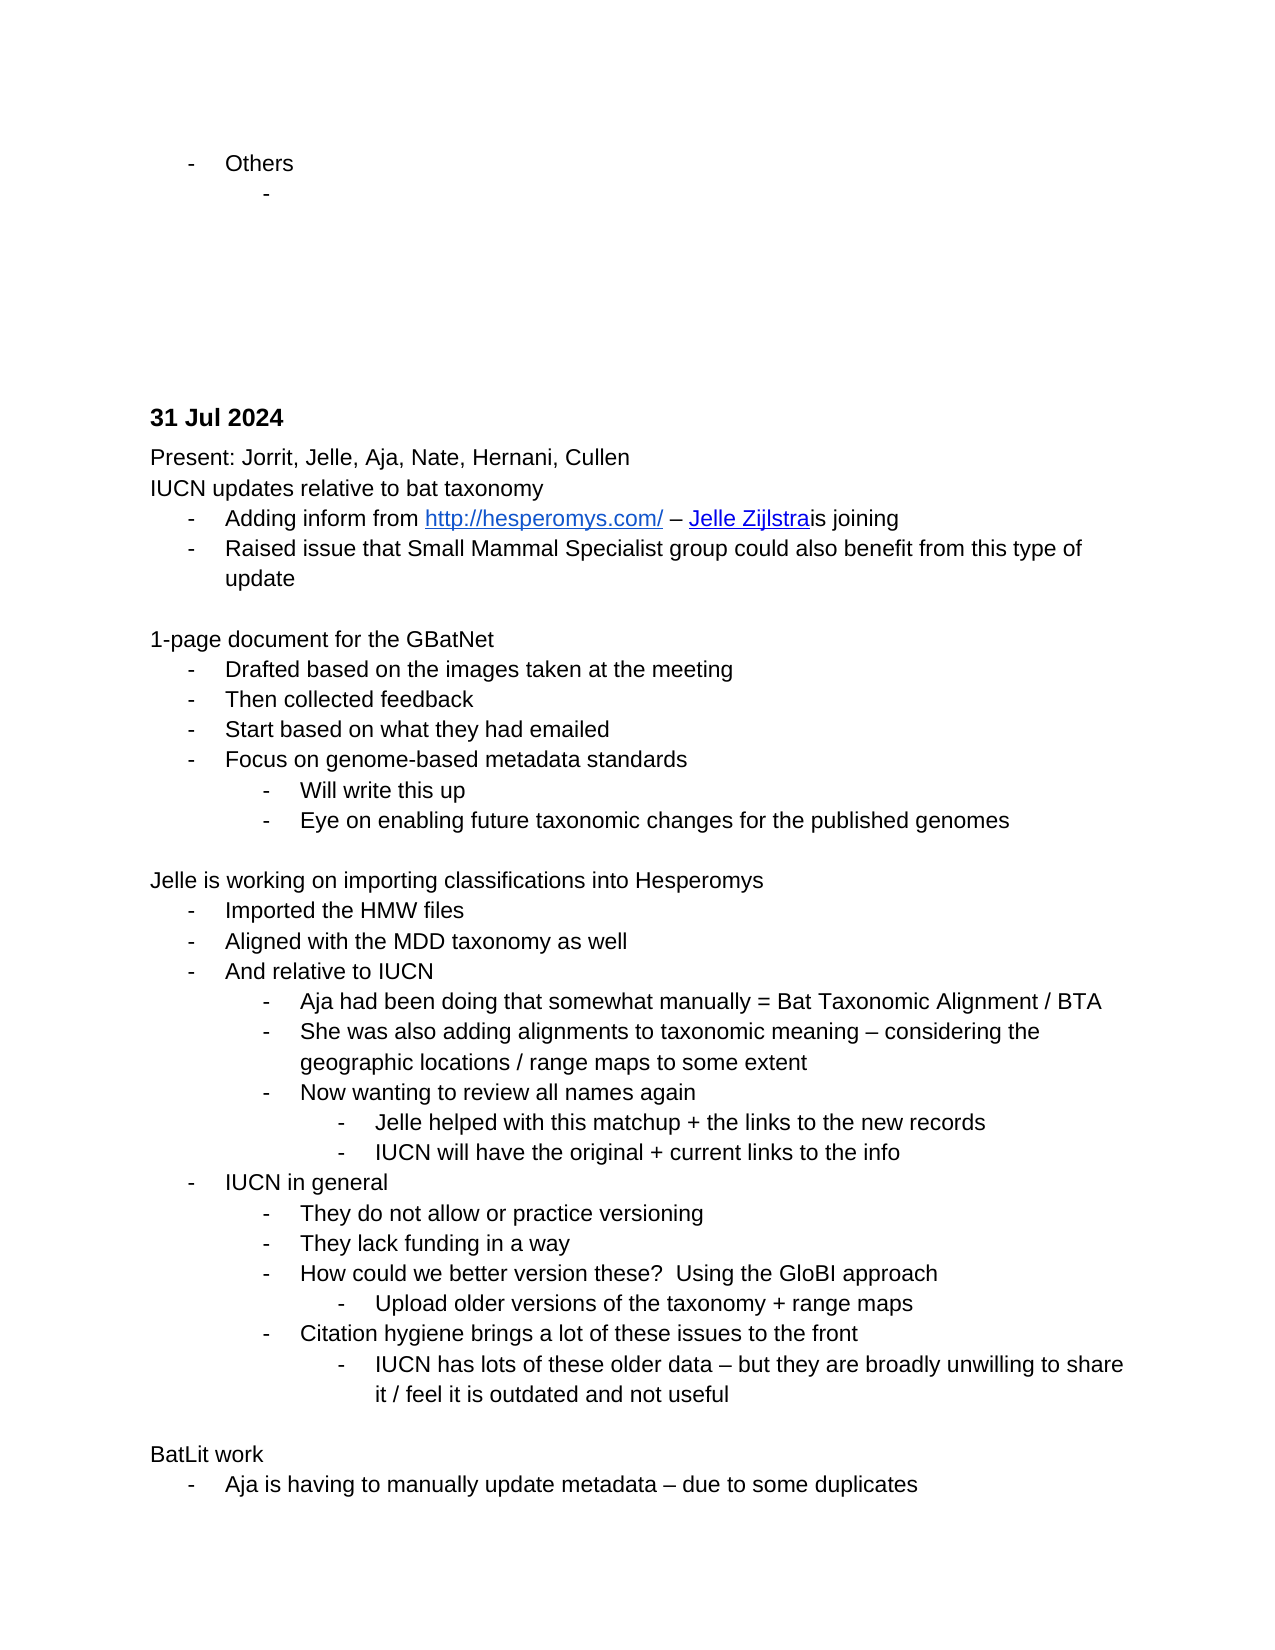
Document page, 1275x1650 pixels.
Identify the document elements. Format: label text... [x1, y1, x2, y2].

list They lack funding in a way [262, 1230, 1125, 1256]
list Upload older versions of the taxonomy + range maps [337, 1290, 1125, 1317]
list She was also adding alignments to taxonomic meaning – considering the geographic locations / range maps to some extent [262, 1018, 1125, 1075]
list How could we better version these? Using the GloBI approach [262, 1260, 1125, 1286]
text BatLit work [150, 1441, 1125, 1468]
list Citation hygiene brings a lot of these issues to the front [262, 1320, 1125, 1347]
list IUCN will have the original + current links to the info [337, 1139, 1125, 1166]
subtitle 31 Jul 2024 [150, 403, 1125, 432]
list Eye on enabling future taxonomic changes for the published genomes [262, 807, 1125, 833]
list Drafted based on the images taken at the meeting [187, 656, 1125, 682]
list Raised issue that Small Mammal Specialist group could also benefit from this type of update [187, 535, 1125, 592]
list Start based on what they had emailed [187, 716, 1125, 743]
list Now wanting to review all names again [262, 1079, 1125, 1105]
text Jelle is working on importing classifications into Hesperomys [150, 867, 1125, 894]
list Will write this up [262, 777, 1125, 803]
text 1-page document for the GBatNet [150, 626, 1125, 652]
text Present: Jorrit, Jelle, Aja, Nate, Hernani, Cullen [150, 444, 1125, 471]
text IUCN updates relative to bat taxonomy [150, 474, 1125, 501]
list Aja is having to manually update metadata – due to some duplicates [187, 1471, 1125, 1498]
list IUCN has lots of these older data – but they are broadly unwilling to share it / feel it is outdated and not useful [337, 1351, 1125, 1407]
list IUCN in general [187, 1169, 1125, 1196]
list Adding inform from http://hesperomys.com/ – Jelle Zijlstrais joining [187, 505, 1125, 531]
list Then collected feedback [187, 686, 1125, 712]
list Focus on genome-based metadata standards [187, 746, 1125, 773]
list Others [187, 150, 1125, 176]
list They do not allow or practice versioning [262, 1199, 1125, 1226]
list And relative to IUCN [187, 958, 1125, 984]
list Imported the HMW files [187, 897, 1125, 924]
list Aligned with the MDD taxonomy as well [187, 928, 1125, 954]
list Aja had been doing that somewhat manually = Bat Taxonomic Alignment / BTA [262, 988, 1125, 1014]
list Jelle helped with this matchup + the links to the new records [337, 1109, 1125, 1135]
